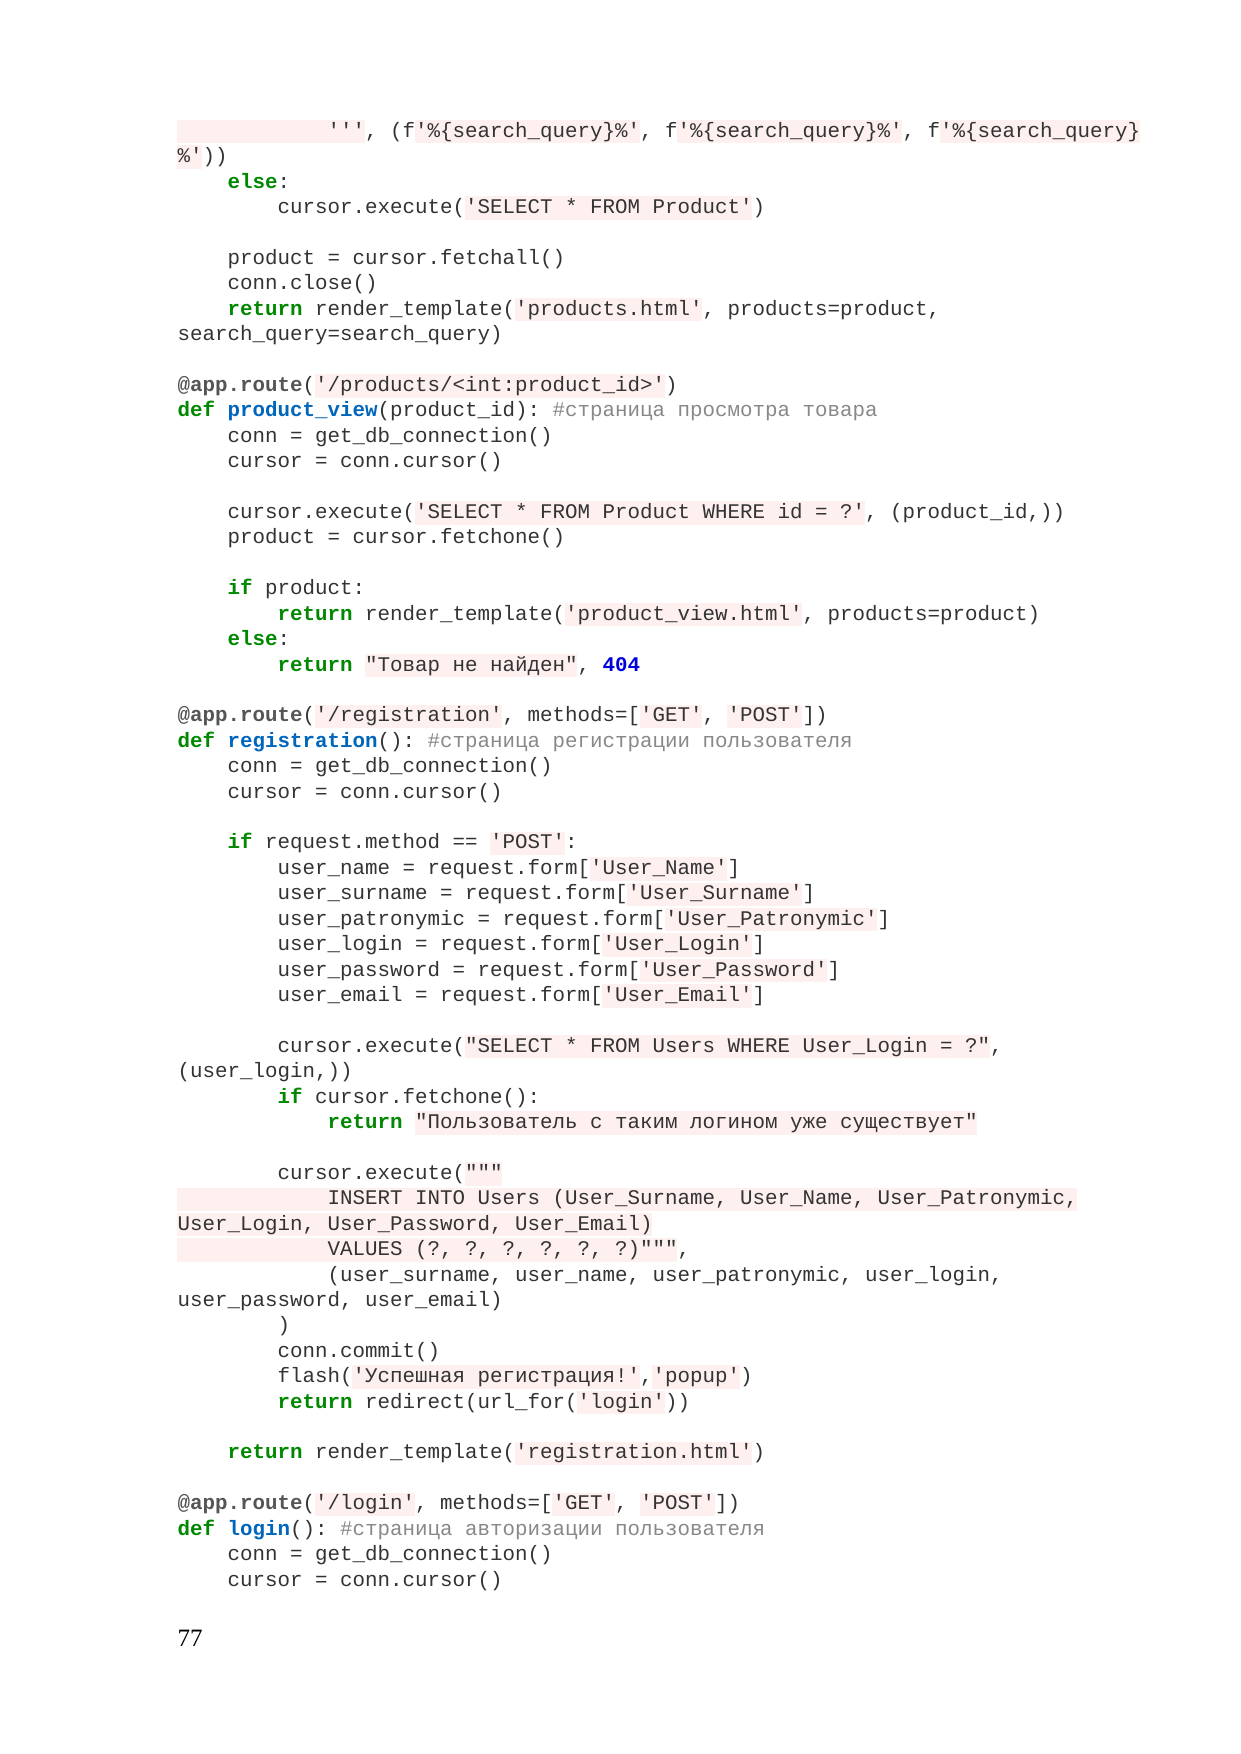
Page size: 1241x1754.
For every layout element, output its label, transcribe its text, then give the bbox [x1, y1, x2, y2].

text return "Товар не найден", 404 [177, 652, 1181, 677]
text def product_view(product_id): #страница просмотра товара [177, 398, 1181, 423]
text conn.commit() [177, 1338, 1181, 1363]
text cursor = conn.cursor() [177, 779, 1181, 804]
text cursor.execute('SELECT * FROM Product WHERE id = ?', (product_id,)) [177, 499, 1181, 525]
text INSERT INTO Users (User_Surname, User_Name, User_Patronymic, User_Login, User_Password, User_Email) [177, 1186, 1181, 1236]
text return "Пользователь с таким логином уже существует" [177, 1109, 1181, 1135]
text else: [177, 626, 1181, 652]
text user_patronymic = request.form['User_Patronymic'] [177, 906, 1181, 931]
text VALUES (?, ?, ?, ?, ?, ?)""", [177, 1236, 1181, 1262]
text user_login = request.form['User_Login'] [177, 931, 1181, 957]
text product = cursor.fetchone() [177, 525, 1181, 550]
text product = cursor.fetchall() [177, 245, 1181, 271]
text return render_template('products.html', products=product, search_query=search_query) [177, 296, 1181, 347]
text ''', (f'%{search_query}%', f'%{search_query}%', f'%{search_query}%')) [177, 118, 1181, 169]
text conn = get_db_connection() [177, 1541, 1181, 1567]
text user_email = request.form['User_Email'] [177, 982, 1181, 1008]
text cursor = conn.cursor() [177, 1567, 1181, 1592]
text user_surname = request.form['User_Surname'] [177, 881, 1181, 906]
text conn.close() [177, 271, 1181, 296]
text return render_template('registration.html') [177, 1440, 1181, 1465]
text def login(): #страница авторизации пользователя [177, 1516, 1181, 1541]
text return render_template('product_view.html', products=product) [177, 601, 1181, 626]
text @app.route('/products/<int:product_id>') [177, 372, 1181, 398]
text if request.method == 'POST': [177, 830, 1181, 855]
text (user_surname, user_name, user_patronymic, user_login, user_password, user_email) [177, 1262, 1181, 1313]
text else: [177, 169, 1181, 194]
text def registration(): #страница регистрации пользователя [177, 728, 1181, 753]
text cursor.execute(""" [177, 1160, 1181, 1186]
text if cursor.fetchone(): [177, 1084, 1181, 1109]
text cursor.execute("SELECT * FROM Users WHERE User_Login = ?", (user_login,)) [177, 1033, 1181, 1084]
text @app.route('/login', methods=['GET', 'POST']) [177, 1491, 1181, 1516]
text conn = get_db_connection() [177, 753, 1181, 779]
text cursor.execute('SELECT * FROM Product') [177, 194, 1181, 220]
text flash('Успешная регистрация!','popup') [177, 1363, 1181, 1389]
text ) [177, 1313, 1181, 1338]
text @app.route('/registration', methods=['GET', 'POST']) [177, 703, 1181, 728]
text cursor = conn.cursor() [177, 448, 1181, 474]
text user_name = request.form['User_Name'] [177, 855, 1181, 881]
text return redirect(url_for('login')) [177, 1389, 1181, 1414]
text if product: [177, 576, 1181, 601]
text user_password = request.form['User_Password'] [177, 957, 1181, 982]
text conn = get_db_connection() [177, 423, 1181, 448]
